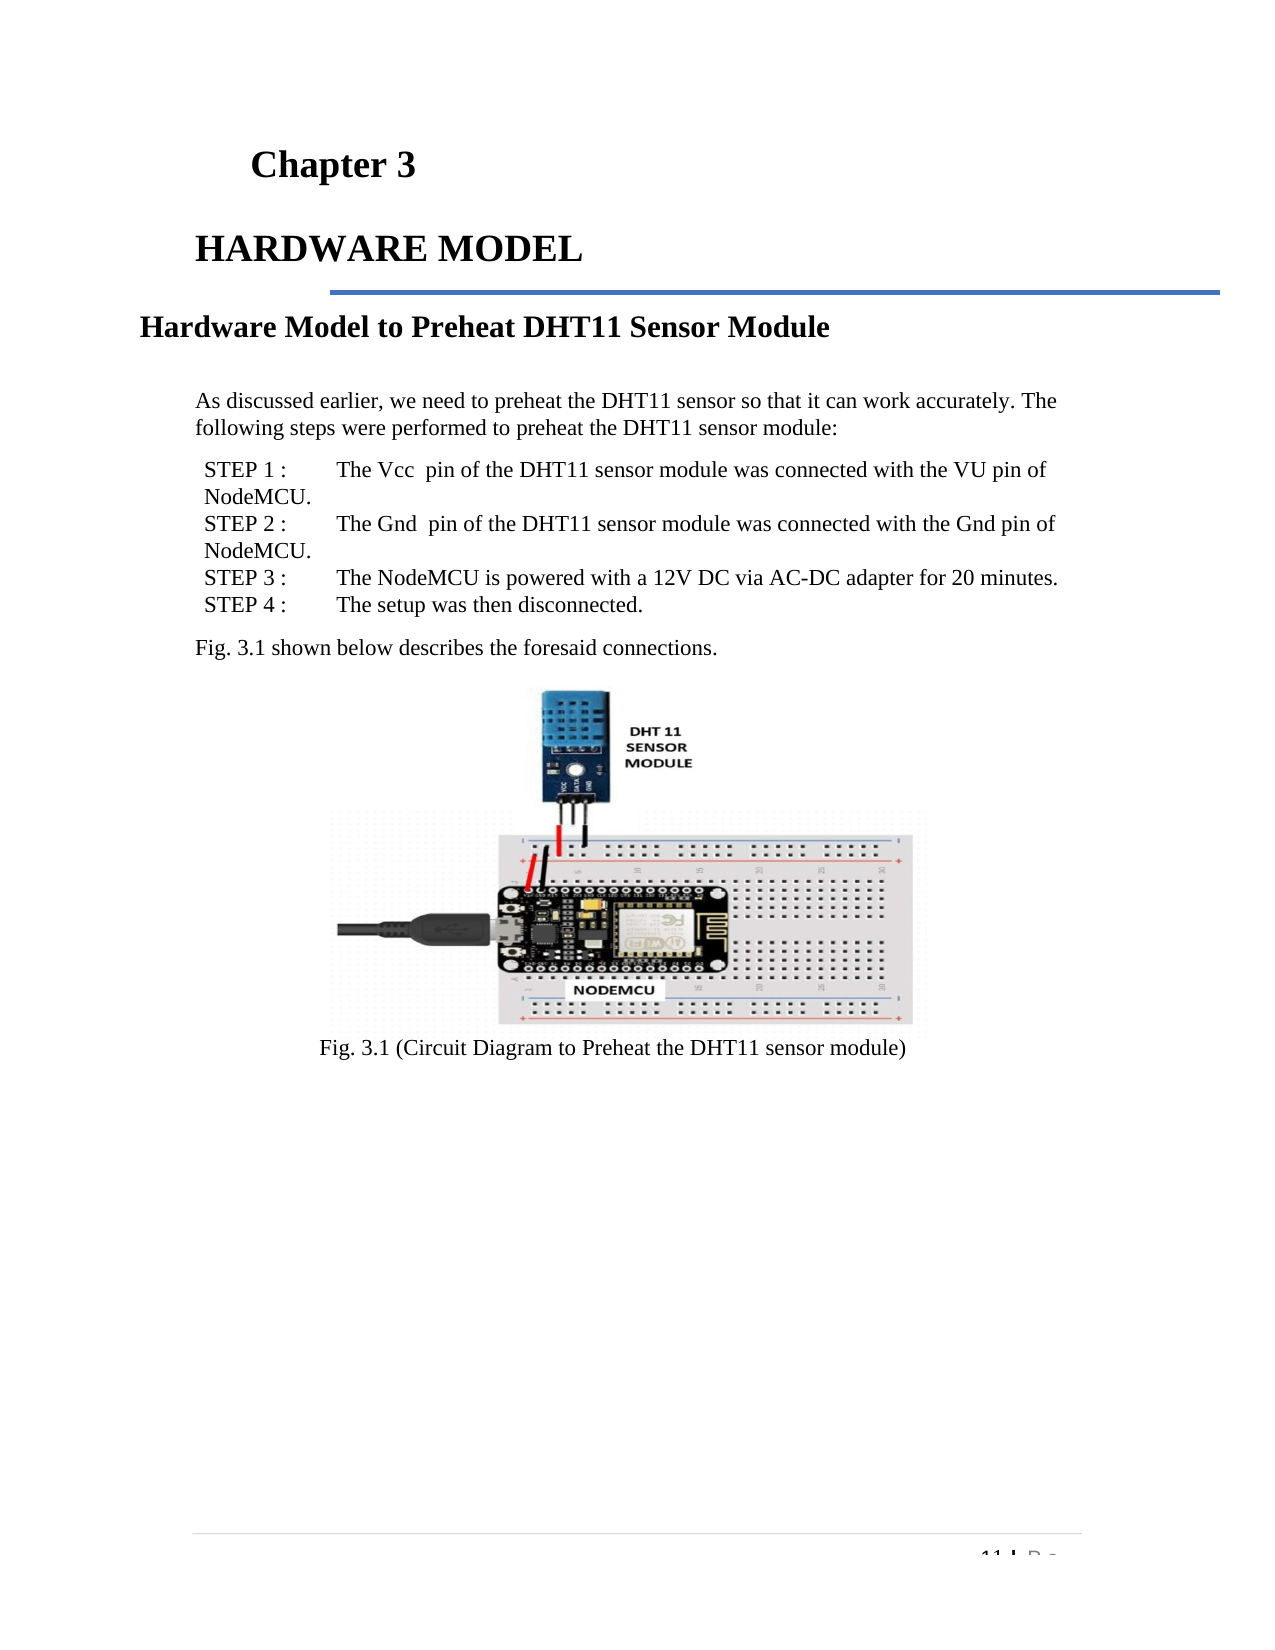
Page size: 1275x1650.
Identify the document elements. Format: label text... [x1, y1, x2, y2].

text Fig. 3.1 (Circuit Diagram to Preheat the DHT11 sensor module) [150, 1034, 1075, 1061]
text STEP 3 : The NodeMCU is powered with a 12V DC via AC-DC adapter for 20 minutes. STEP 4 : The setup was then disconnected. [204, 564, 1077, 618]
picture [330, 685, 928, 1034]
text STEP 2 : The Gnd pin of the DHT11 sensor module was connected with the Gnd pin of NodeMCU. [204, 511, 1068, 564]
text Fig. 3.1 shown below describes the foresaid connections. [195, 634, 1137, 660]
subtitle Chapter 3 HARDWARE MODEL [195, 142, 592, 269]
subtitle Hardware Model to Preheat DHT11 Sensor Module [95, 308, 1137, 344]
text STEP 1 : The Vcc pin of the DHT11 sensor module was connected with the VU pin of NodeMCU. [204, 456, 1059, 509]
text As discussed earlier, we need to preheat the DHT11 sensor so that it can work accurately. The following steps were performed to preheat the DHT11 sensor module: [195, 387, 1079, 440]
